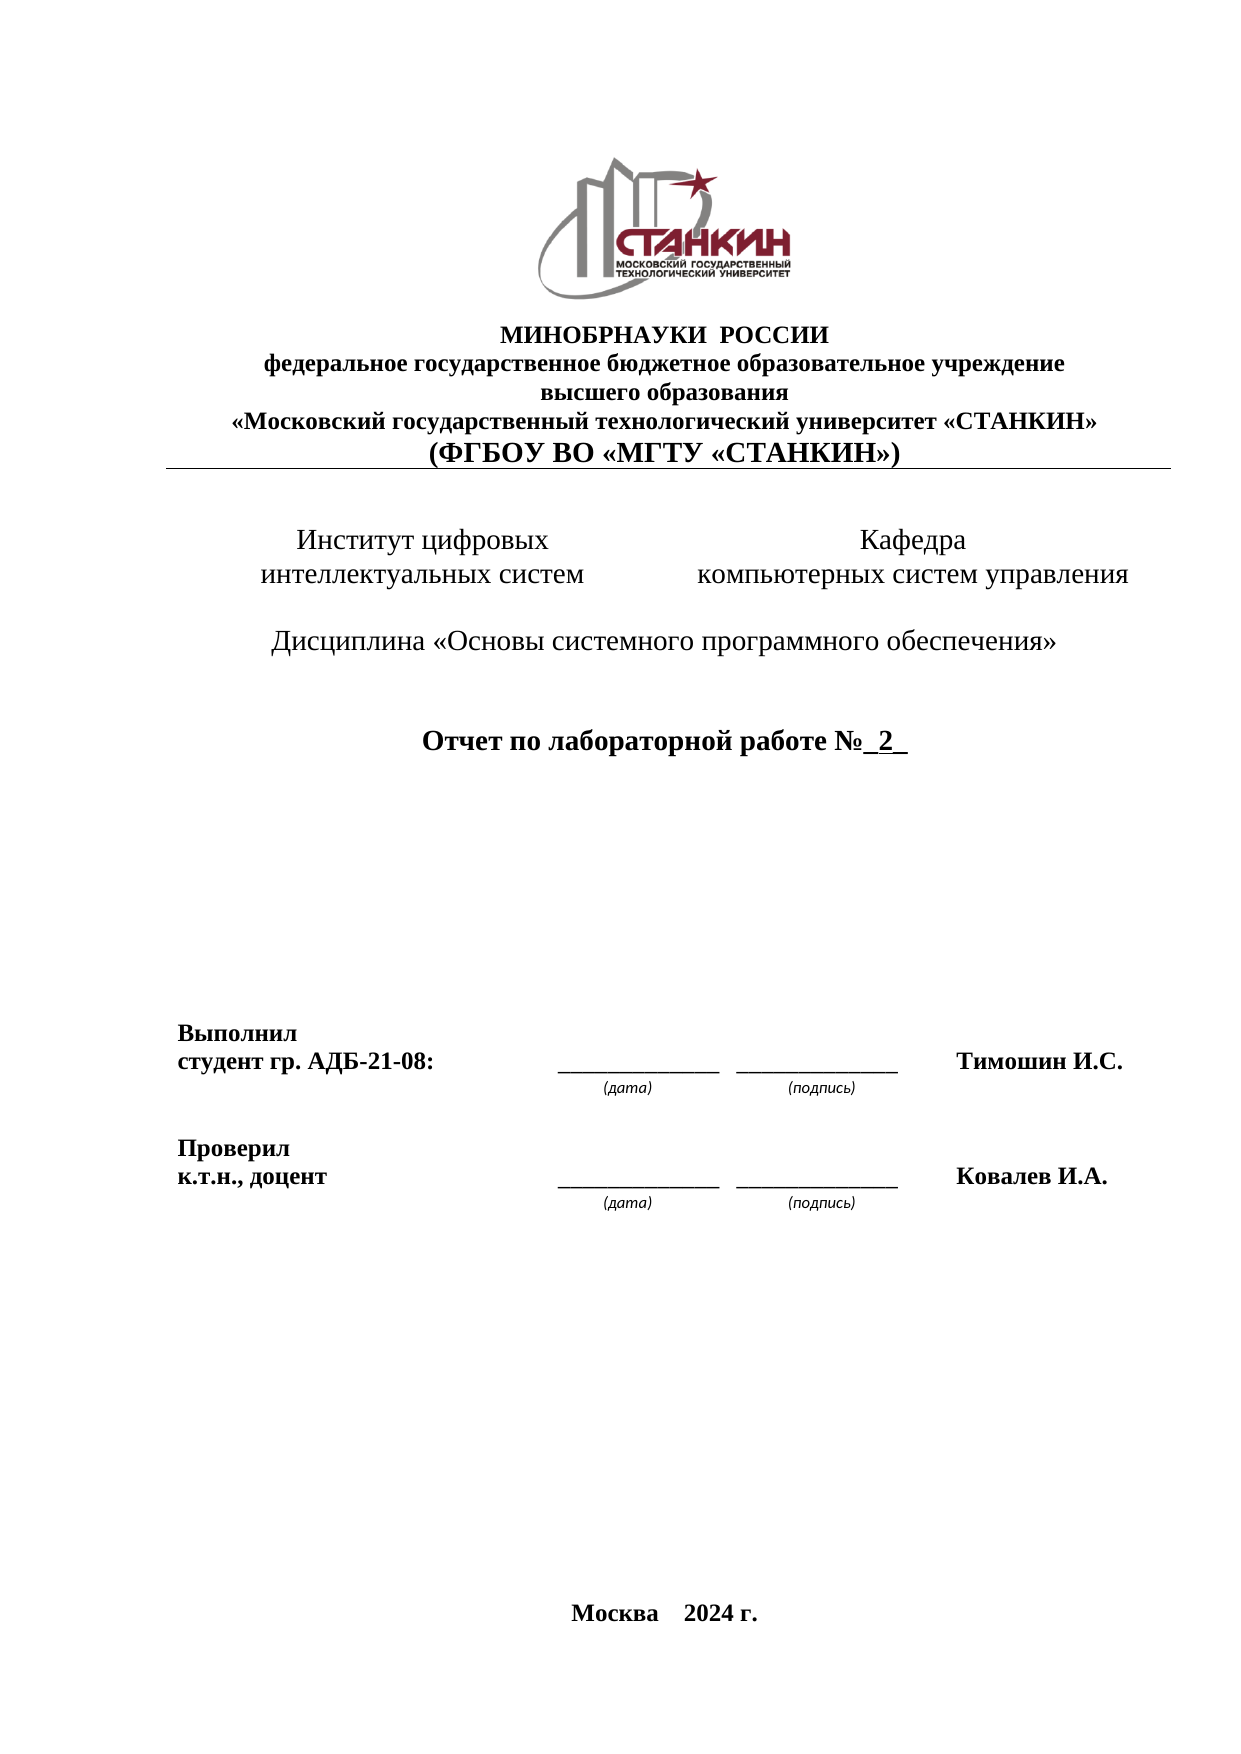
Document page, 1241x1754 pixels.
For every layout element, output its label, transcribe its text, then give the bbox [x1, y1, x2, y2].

table_cell Проверил к.т.н., доцент [166, 1104, 546, 1219]
table_cell _____________ _____________ (дата) (подпись) [546, 1104, 945, 1219]
text Москва 2024 г. [177, 1598, 1152, 1627]
table_header [166, 469, 1171, 589]
text «Московский государственный технологический университет «СТАНКИН» [177, 406, 1152, 435]
text высшего образования [177, 377, 1152, 406]
picture [536, 154, 793, 301]
table_header Тимошин И.С. [945, 1018, 1181, 1104]
text федеральное государственное бюджетное образовательное учреждение [177, 348, 1152, 377]
text Отчет по лабораторной работе №_2_ [177, 723, 1152, 757]
text МИНОБРНАУКИ РОССИИ [177, 320, 1152, 348]
table_header _____________ _____________ (дата) (подпись) [546, 1018, 945, 1104]
text Дисциплина «Основы системного программного обеспечения» [177, 623, 1152, 656]
table_header Выполнил студент гр. АДБ-21-08: [166, 1018, 546, 1104]
text (ФГБОУ ВО «МГТУ «СТАНКИН») [177, 435, 1152, 468]
table_cell Ковалев И.А. [945, 1104, 1181, 1219]
